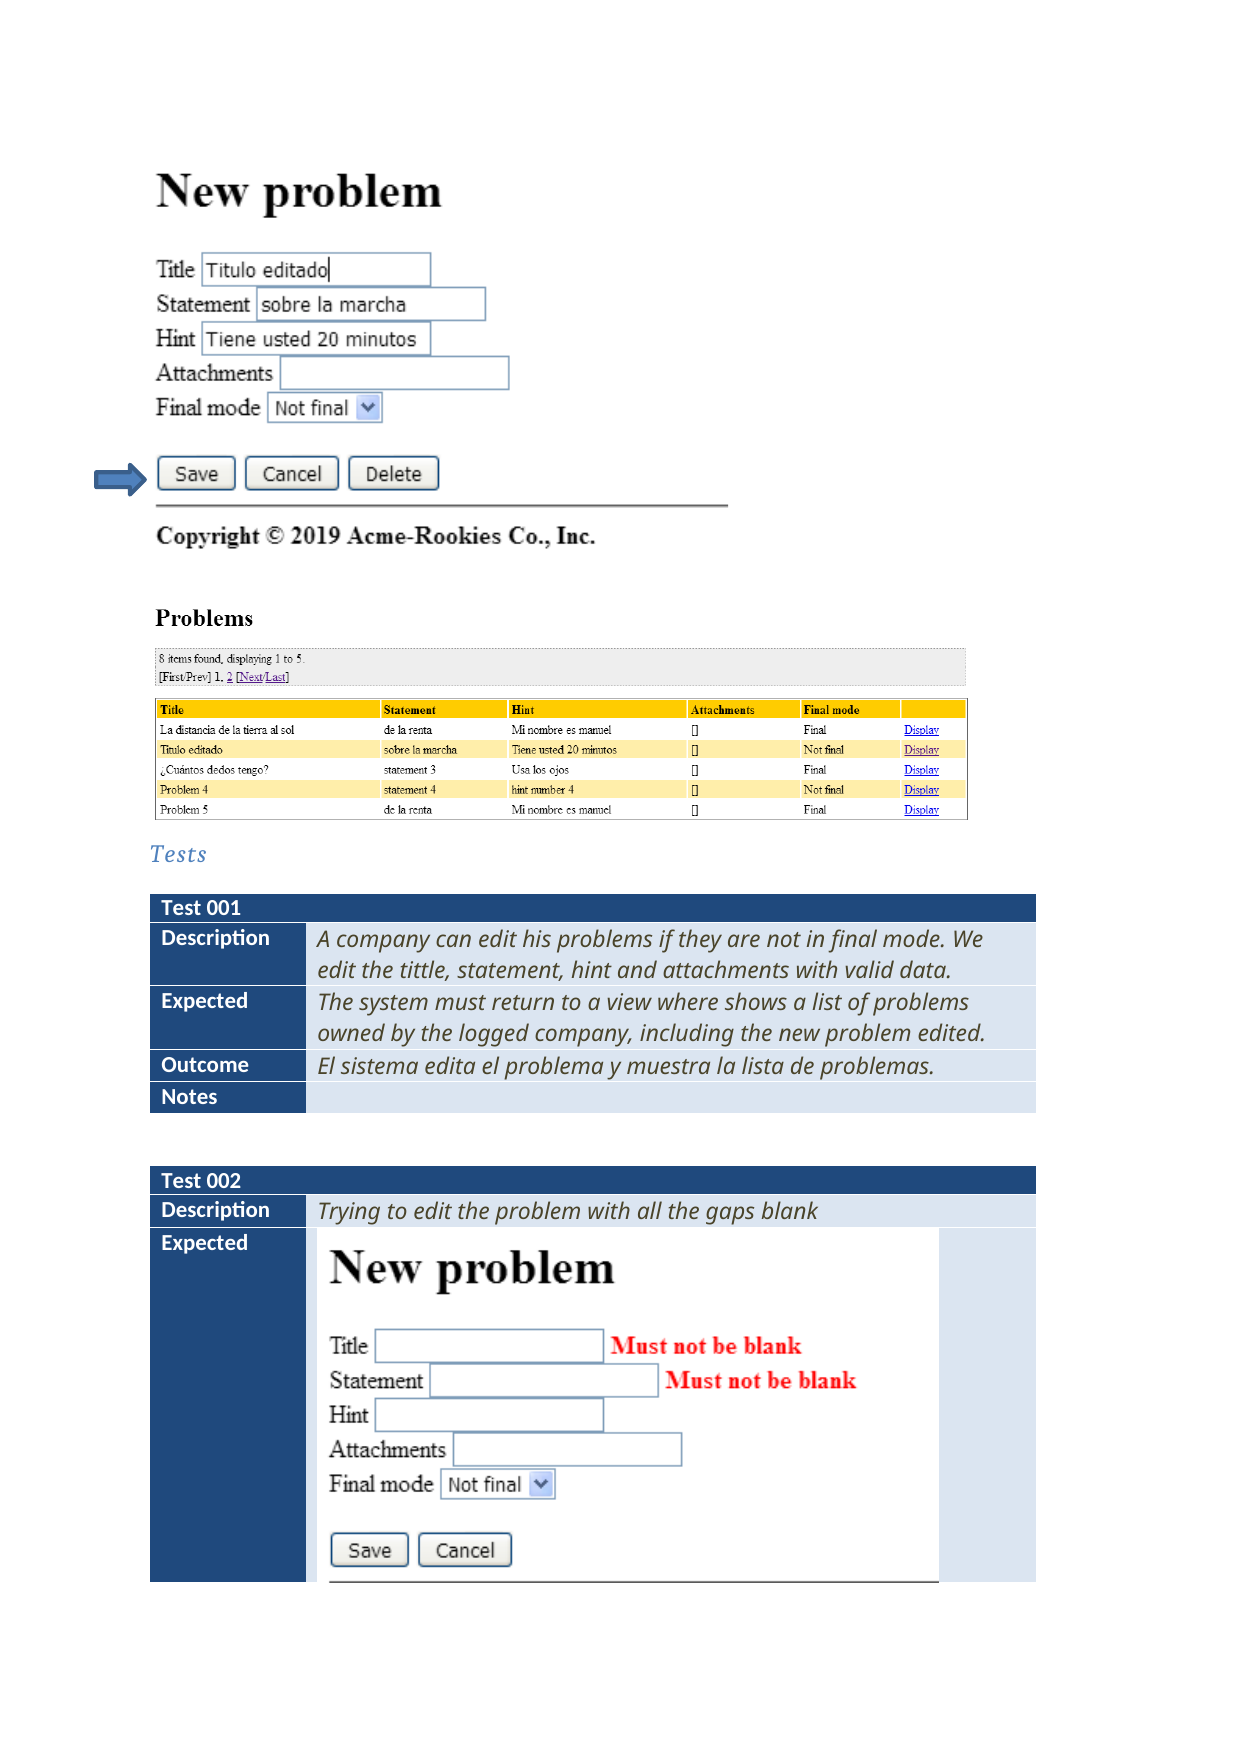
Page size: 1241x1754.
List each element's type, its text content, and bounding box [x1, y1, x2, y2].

table_cell Trying to edit the problem with all the gaps blank [306, 1195, 1036, 1227]
table_cell Description [150, 923, 306, 985]
table_cell Expected [150, 1228, 306, 1582]
table_cell A company can edit his problems if they are not in final mode. We edit the tittle, statement, hint and attachments with valid data. [306, 923, 1036, 985]
table_cell [306, 1228, 317, 1582]
table_cell Description [150, 1195, 306, 1227]
picture [150, 590, 1036, 836]
table_cell [939, 1228, 1036, 1582]
table_cell The system must return to a view where shows a list of problems owned by the logged company, including the new problem edited. [306, 986, 1036, 1049]
table_header Test 002 [150, 1166, 1036, 1194]
table_cell Notes [150, 1082, 306, 1113]
picture [317, 1227, 939, 1583]
table_cell El sistema edita el problema y muestra la lista de problemas. [306, 1050, 1036, 1081]
table_cell [306, 1082, 1036, 1113]
table_cell Expected [150, 986, 306, 1049]
table_cell Outcome [150, 1050, 306, 1081]
picture [150, 150, 729, 566]
table_header Test 001 [150, 894, 1036, 922]
